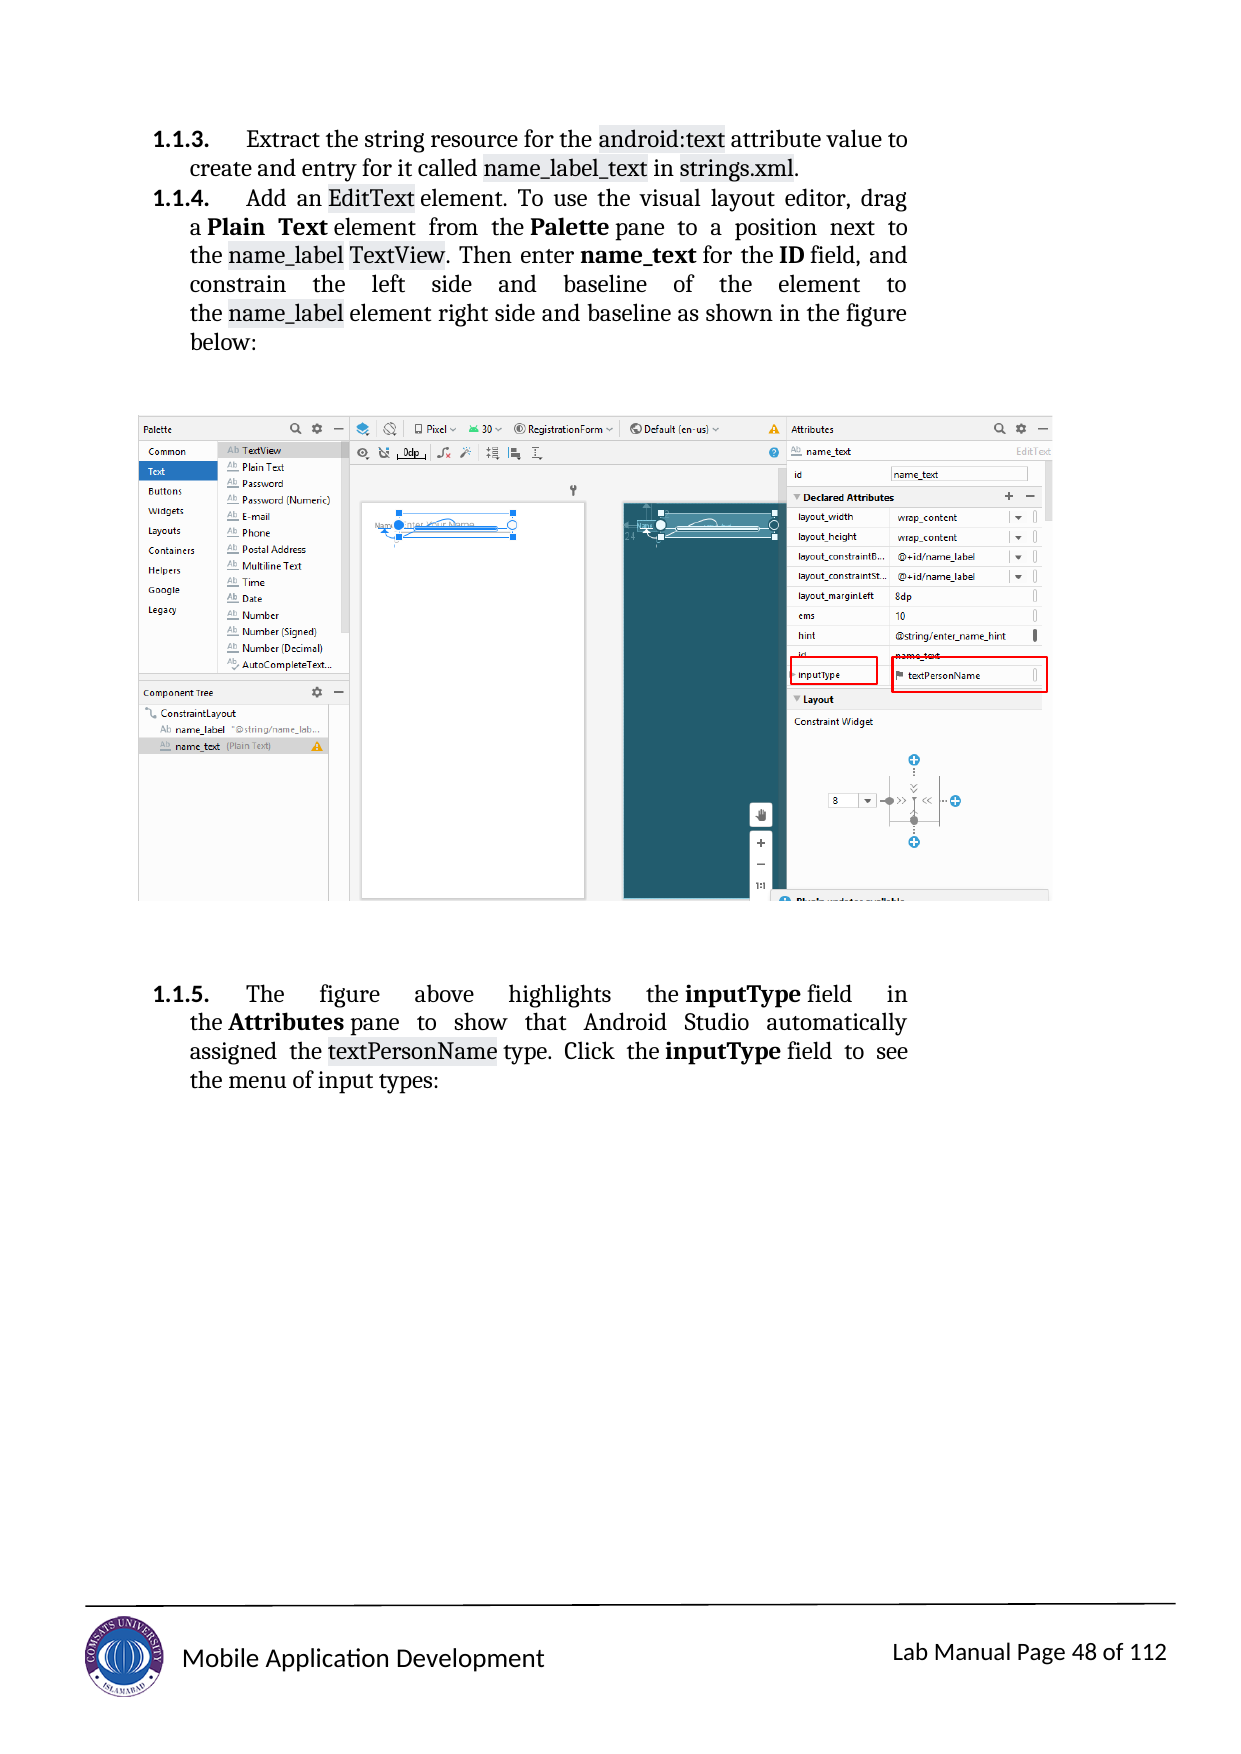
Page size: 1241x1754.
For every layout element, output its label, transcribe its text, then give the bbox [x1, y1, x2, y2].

list Add an EditText element. To use the visual layout editor, drag a Plain Text element from the Palette pane to a position next to the name_label TextView. Then enter name_text for the ID field, and constrain the left side and baseline of the element to the name_label element right side and baseline as shown in the figure below: [152, 182, 908, 356]
picture [85, 1616, 165, 1697]
list The figure above highlights the inputType field in the Attributes pane to show that Android Studio automatically assigned the textPersonName type. Click the inputType field to see the menu of input types: [152, 924, 908, 1094]
list Extract the string resource for the android:text attribute value to create and entry for it called name_label_text in strings.xml. [152, 123, 908, 182]
picture [138, 415, 1053, 900]
